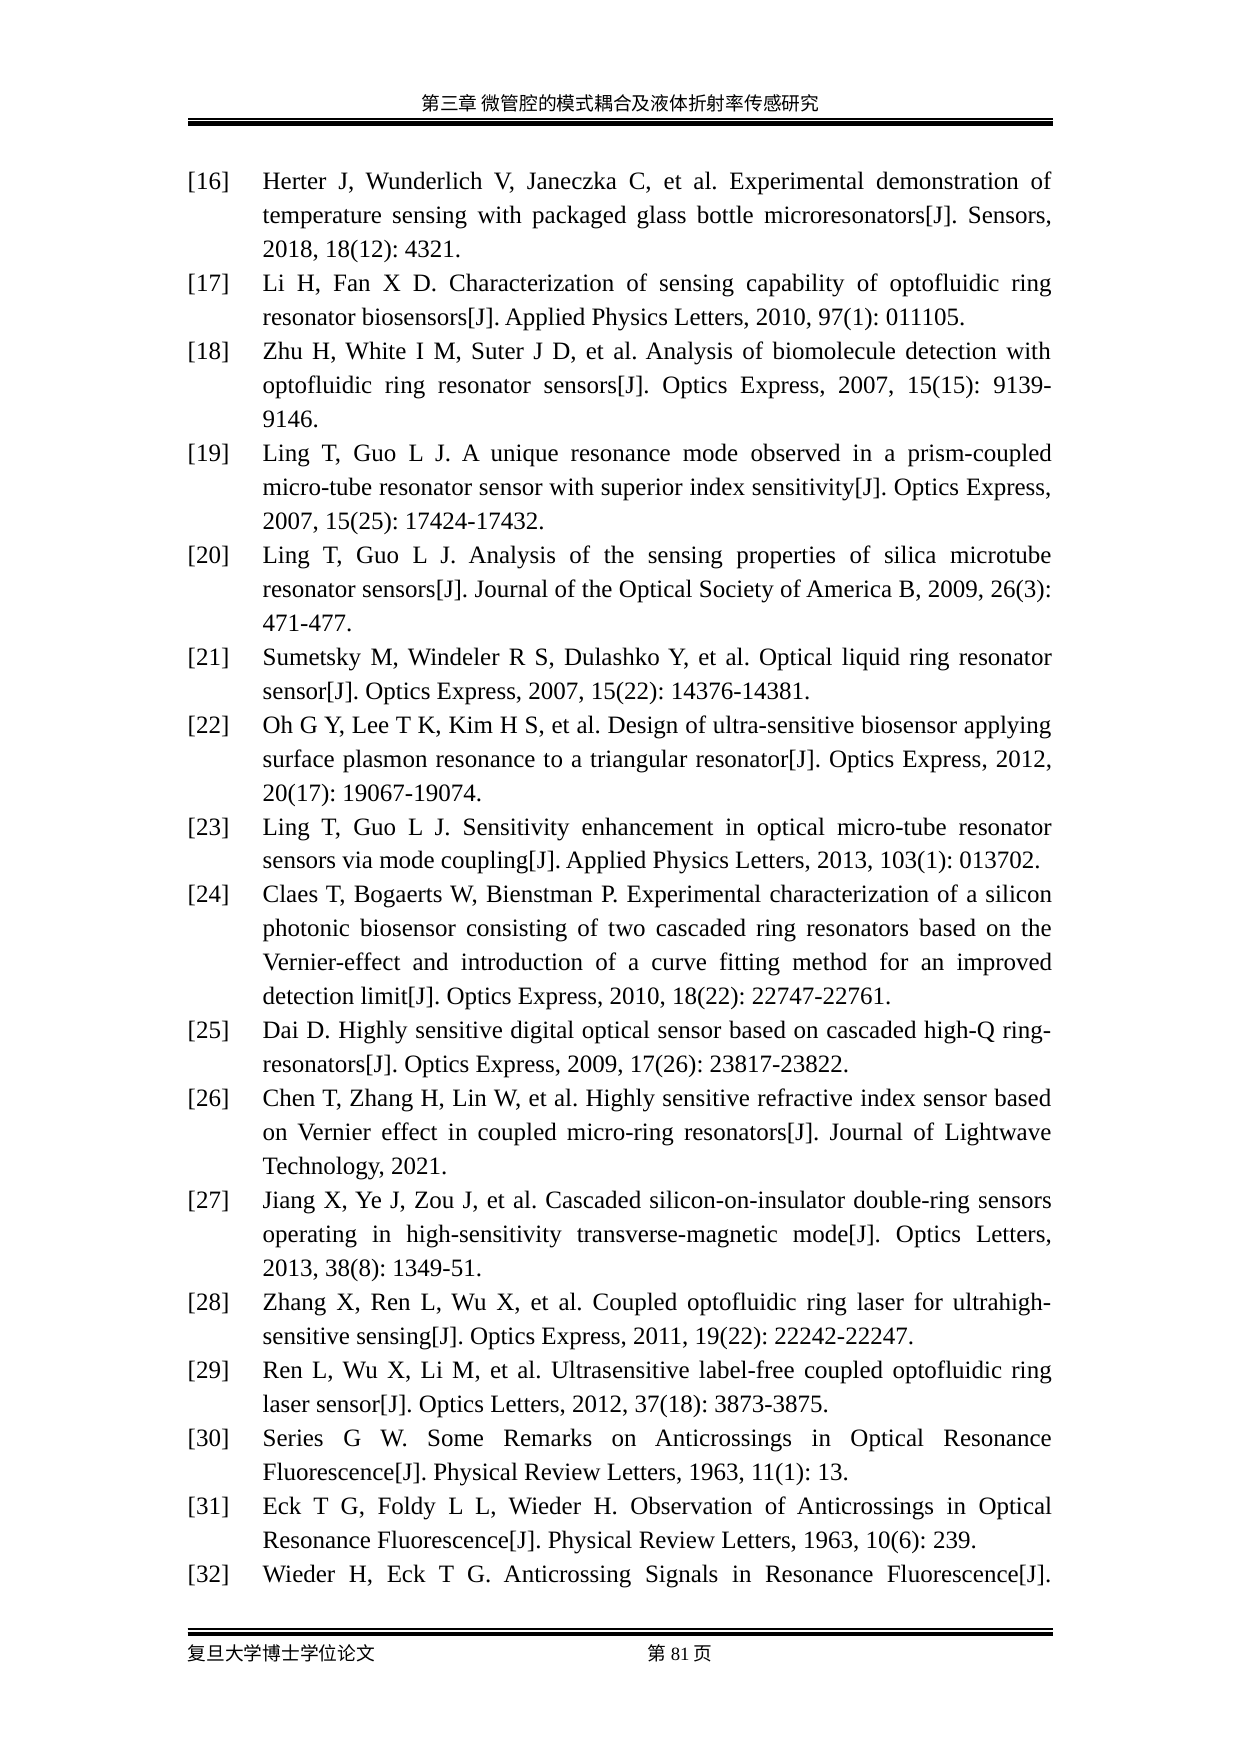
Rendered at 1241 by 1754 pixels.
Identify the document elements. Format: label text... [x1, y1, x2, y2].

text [187, 1556, 1053, 1590]
text [24] Claes T, Bogaerts W, Bienstman P. Experimental characterization of a silicon photonic biosensor consisting of two cascaded ring resonators based on the Vernier-effect and introduction of a curve fitting method for an improved detection limit[J]. Optics Express, 2010, 18(22): 22747-22761. [187, 877, 1053, 1013]
text [21] Sumetsky M, Windeler R S, Dulashko Y, et al. Optical liquid ring resonator sensor[J]. Optics Express, 2007, 15(22): 14376-14381. [187, 639, 1053, 707]
text [18] Zhu H, White I M, Suter J D, et al. Analysis of biomolecule detection with optofluidic ring resonator sensors[J]. Optics Express, 2007, 15(15): 9139-9146. [187, 334, 1053, 436]
text [22] Oh G Y, Lee T K, Kim H S, et al. Design of ultra-sensitive biosensor applying surface plasmon resonance to a triangular resonator[J]. Optics Express, 2012, 20(17): 19067-19074. [187, 707, 1053, 809]
text [26] Chen T, Zhang H, Lin W, et al. Highly sensitive refractive index sensor based on Vernier effect in coupled micro-ring resonators[J]. Journal of Lightwave Technology, 2021. [187, 1081, 1053, 1183]
text [28] Zhang X, Ren L, Wu X, et al. Coupled optofluidic ring laser for ultrahigh-sensitive sensing[J]. Optics Express, 2011, 19(22): 22242-22247. [187, 1284, 1053, 1352]
text [29] Ren L, Wu X, Li M, et al. Ultrasensitive label-free coupled optofluidic ring laser sensor[J]. Optics Letters, 2012, 37(18): 3873-3875. [187, 1352, 1053, 1420]
text [25] Dai D. Highly sensitive digital optical sensor based on cascaded high-Q ring-resonators[J]. Optics Express, 2009, 17(26): 23817-23822. [187, 1013, 1053, 1081]
text [17] Li H, Fan X D. Characterization of sensing capability of optofluidic ring resonator biosensors[J]. Applied Physics Letters, 2010, 97(1): 011105. [187, 266, 1053, 334]
text [23] Ling T, Guo L J. Sensitivity enhancement in optical micro-tube resonator sensors via mode coupling[J]. Applied Physics Letters, 2013, 103(1): 013702. [187, 809, 1053, 877]
text [19] Ling T, Guo L J. A unique resonance mode observed in a prism-coupled micro-tube resonator sensor with superior index sensitivity[J]. Optics Express, 2007, 15(25): 17424-17432. [187, 436, 1053, 537]
text [30] Series G W. Some Remarks on Anticrossings in Optical Resonance Fluorescence[J]. Physical Review Letters, 1963, 11(1): 13. [187, 1420, 1053, 1488]
text [31] Eck T G, Foldy L L, Wieder H. Observation of Anticrossings in Optical Resonance Fluorescence[J]. Physical Review Letters, 1963, 10(6): 239. [187, 1488, 1053, 1556]
text [16] Herter J, Wunderlich V, Janeczka C, et al. Experimental demonstration of temperature sensing with packaged glass bottle microresonators[J]. Sensors, 2018, 18(12): 4321. [187, 164, 1053, 266]
text [20] Ling T, Guo L J. Analysis of the sensing properties of silica microtube resonator sensors[J]. Journal of the Optical Society of America B, 2009, 26(3): 471-477. [187, 537, 1053, 639]
text [27] Jiang X, Ye J, Zou J, et al. Cascaded silicon-on-insulator double-ring sensors operating in high-sensitivity transverse-magnetic mode[J]. Optics Letters, 2013, 38(8): 1349-51. [187, 1183, 1053, 1284]
